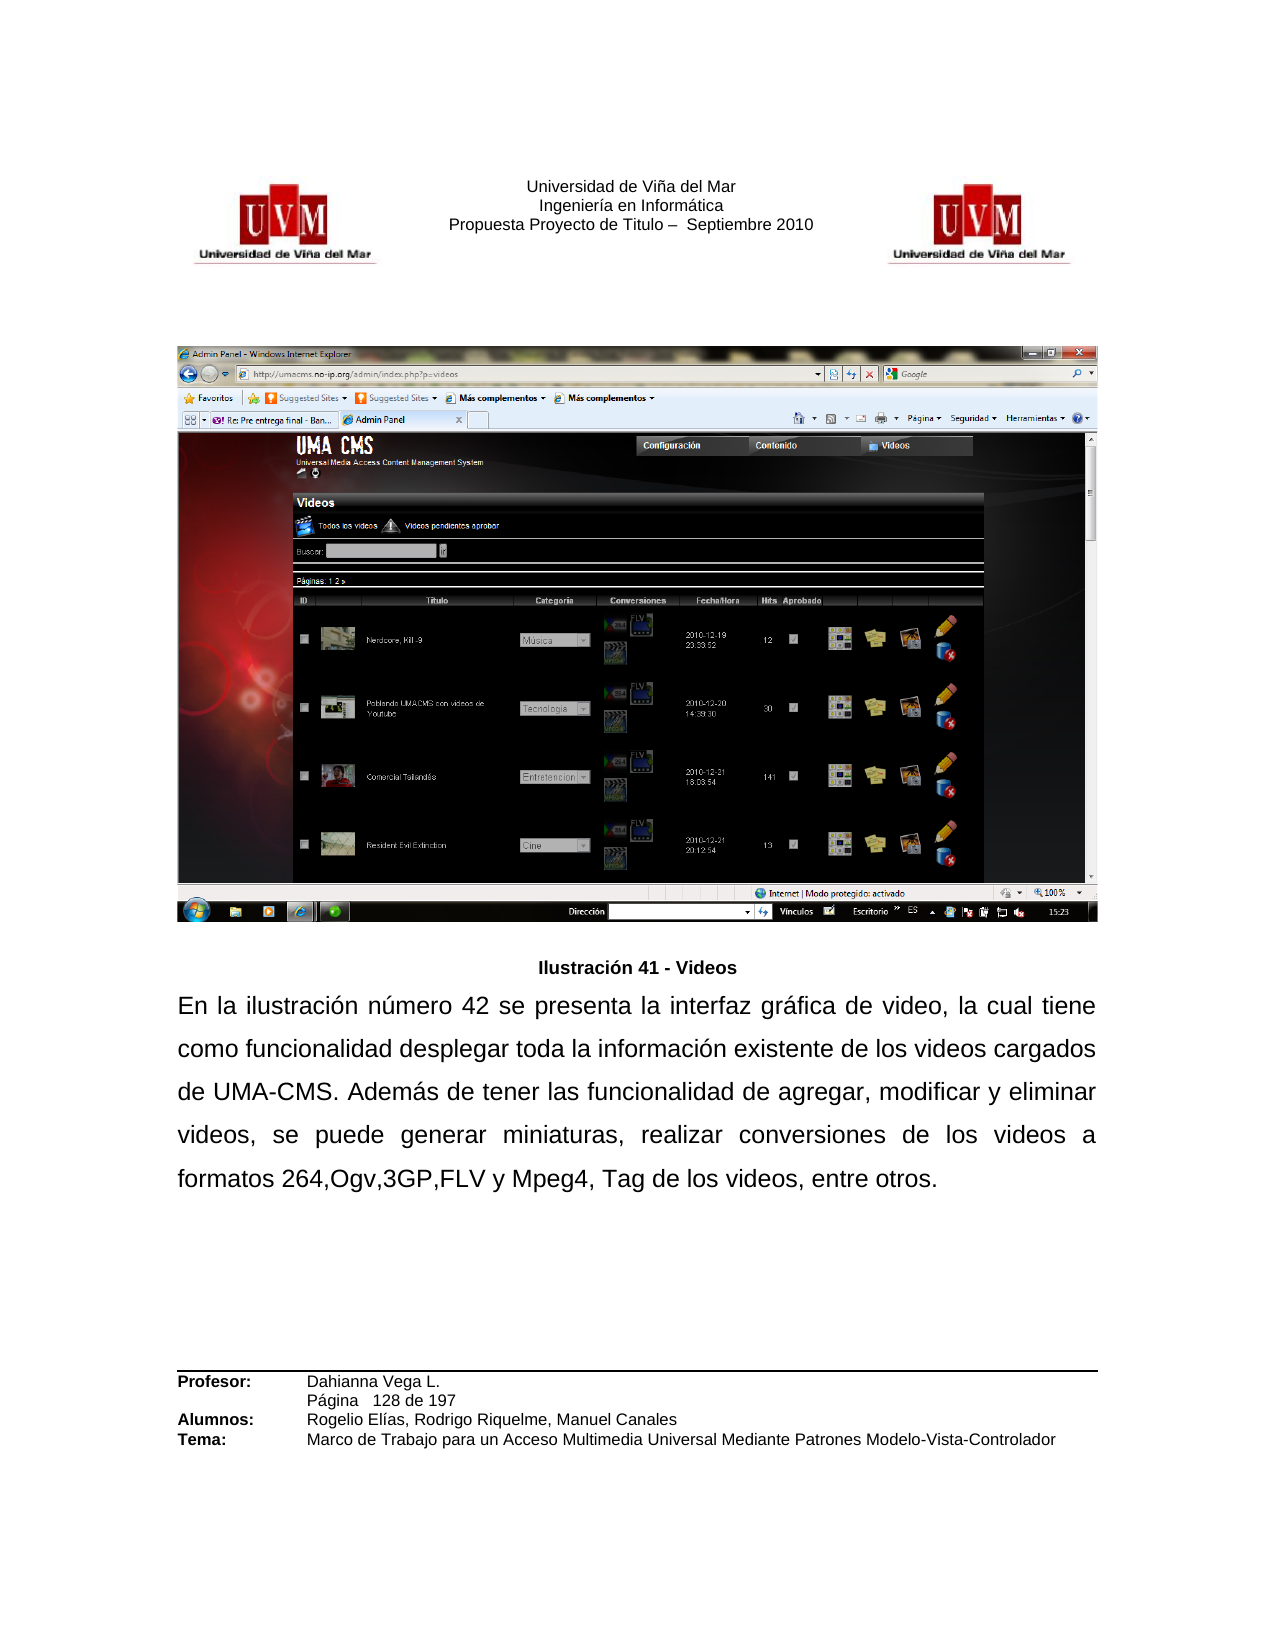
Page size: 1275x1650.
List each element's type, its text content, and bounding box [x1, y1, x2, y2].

text En la ilustración número 42 se presenta la interfaz gráfica de video, la cual tiene como funcionalidad desplegar toda la información existente de los videos cargados de UMA-CMS. Además de tener las funcionalidad de agregar, modificar y eliminar videos, se puede generar miniaturas, realizar conversiones de los videos a formatos 264,Ogv,3GP,FLV y Mpeg4, Tag de los videos, entre otros. [177, 991, 1098, 1192]
picture [177, 176, 390, 267]
text Ilustración 41 - Videos [177, 957, 1098, 978]
picture [871, 176, 1084, 267]
picture [177, 346, 1098, 922]
